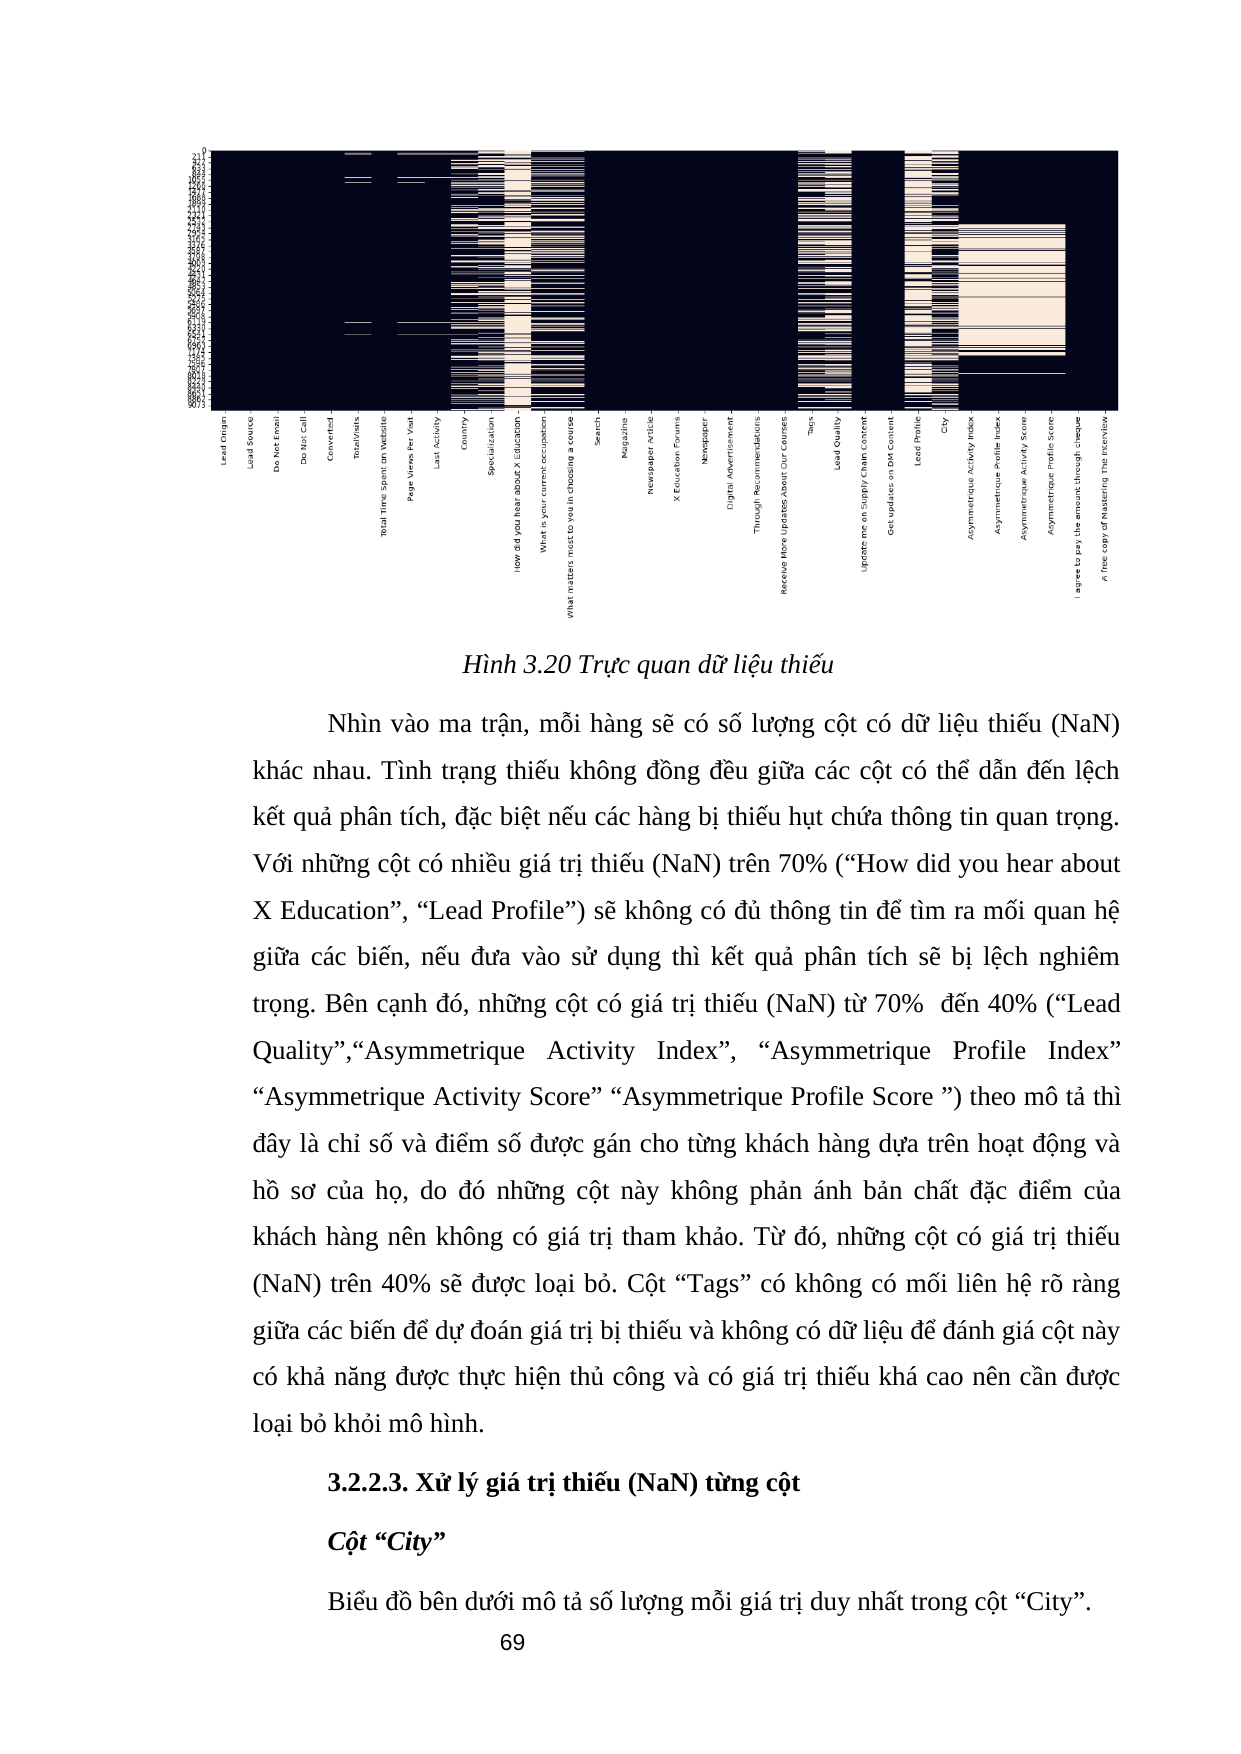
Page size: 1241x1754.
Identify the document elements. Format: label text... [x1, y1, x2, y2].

text Biểu đồ bên dưới mô tả số lượng mỗi giá trị duy nhất trong cột “City”. [252, 1584, 1122, 1616]
text Nhìn vào ma trận, mỗi hàng sẽ có số lượng cột có dữ liệu thiếu (NaN) khác nhau. Tình trạng thiếu không đồng đều giữa các cột có thể dẫn đến lệch kết quả phân tích, đặc biệt nếu các hàng bị thiếu hụt chứa thông tin quan trọng. Với những cột có nhiều giá trị thiếu (NaN) trên 70% (“How did you hear about X Education”, “Lead Profile”) sẽ không có đủ thông tin để tìm ra mối quan hệ giữa các biến, nếu đưa vào sử dụng thì kết quả phân tích sẽ bị lệch nghiêm trọng. Bên cạnh đó, những cột có giá trị thiếu (NaN) từ 70% đến 40% (“Lead Quality”,“Asymmetrique Activity Index”, “Asymmetrique Profile Index” “Asymmetrique Activity Score” “Asymmetrique Profile Score ”) theo mô tả thì đây là chỉ số và điểm số được gán cho từng khách hàng dựa trên hoạt động và hồ sơ của họ, do đó những cột này không phản ánh bản chất đặc điểm của khách hàng nên không có giá trị tham khảo. Từ đó, những cột có giá trị thiếu (NaN) trên 40% sẽ được loại bỏ. Cột “Tags” có không có mối liên hệ rõ ràng giữa các biến để dự đoán giá trị bị thiếu và không có dữ liệu để đánh giá cột này có khả năng được thực hiện thủ công và có giá trị thiếu khá cao nên cần được loại bỏ khỏi mô hình. [252, 707, 1122, 1438]
subtitle 3.2.2.3. Xử lý giá trị thiếu (NaN) từng cột [252, 1466, 1122, 1497]
picture [179, 118, 1120, 623]
text Cột “City” [327, 1525, 1122, 1557]
